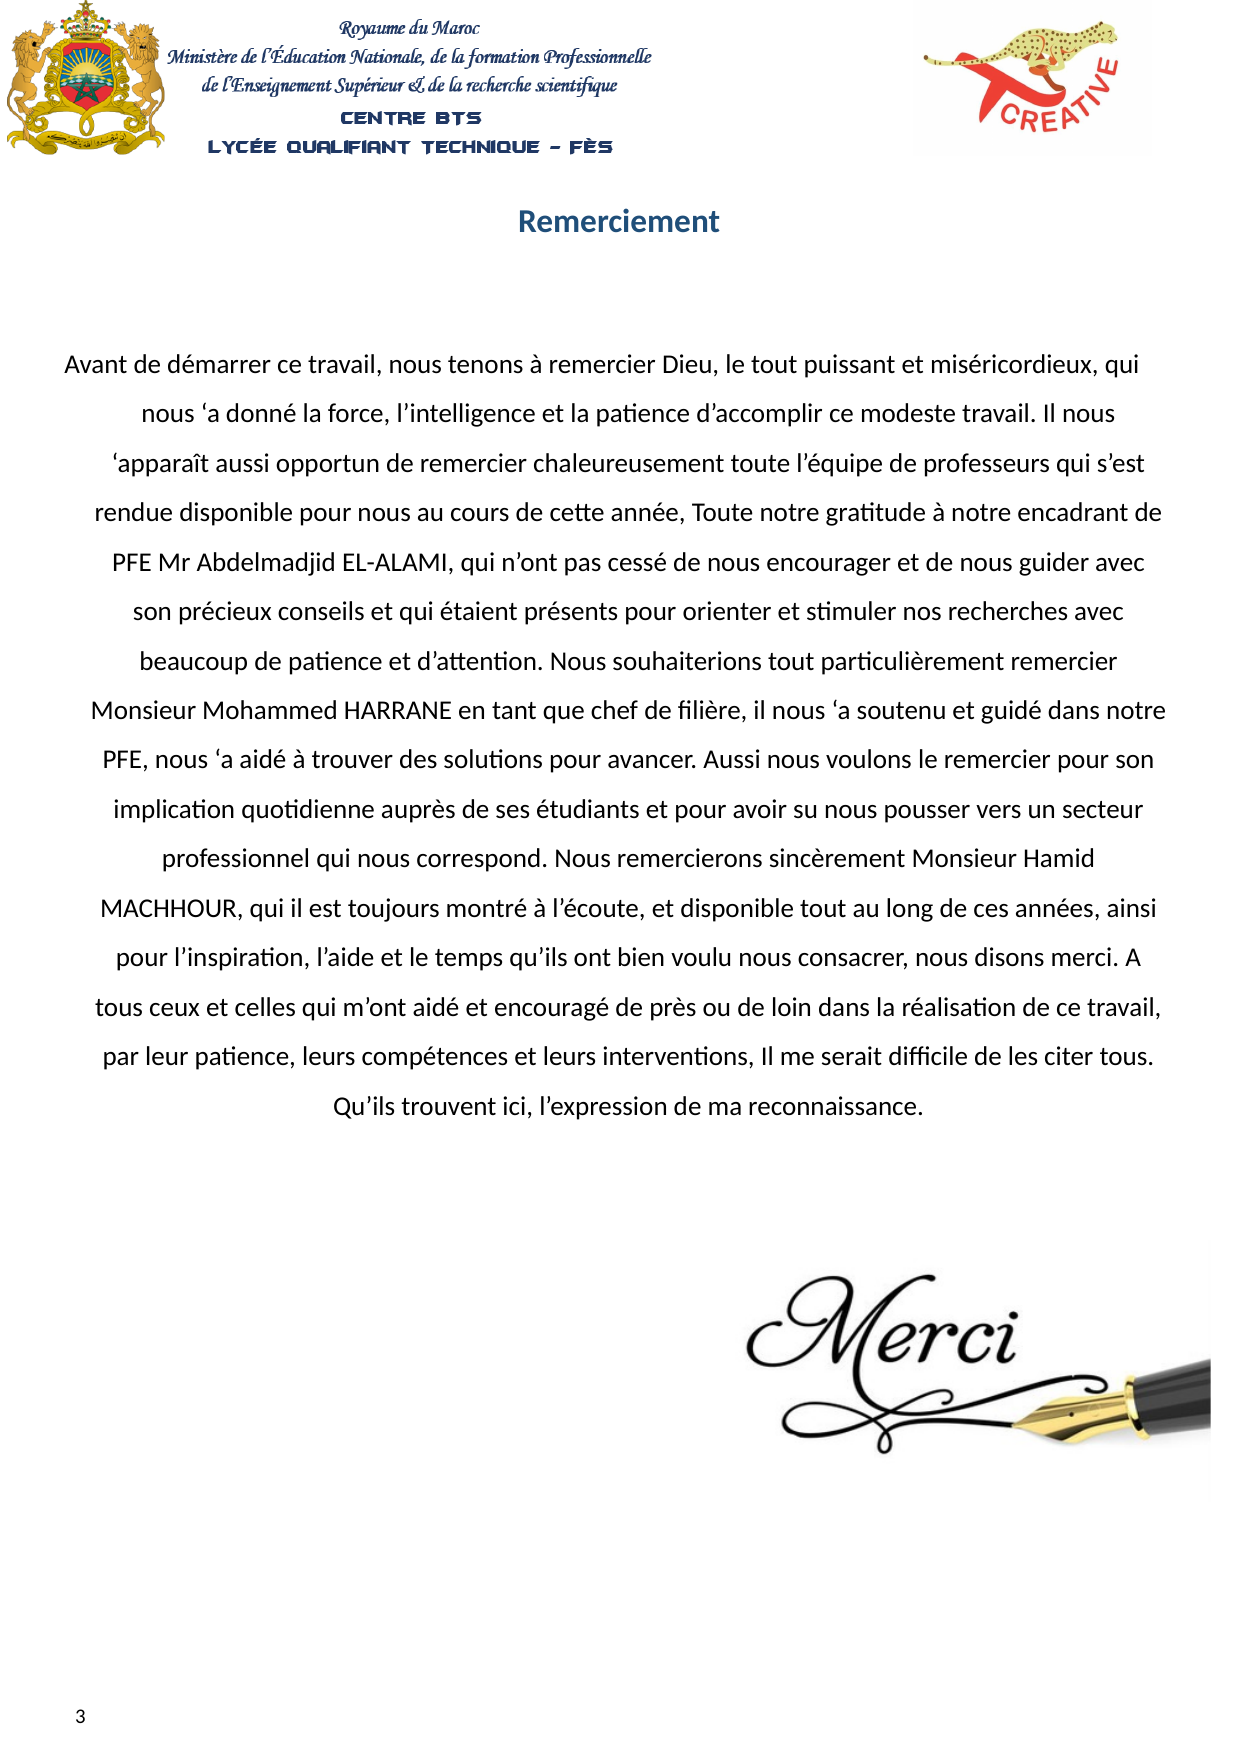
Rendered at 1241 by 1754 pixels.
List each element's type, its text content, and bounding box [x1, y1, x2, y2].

picture [716, 1240, 1211, 1502]
text Avant de démarrer ce travail, nous tenons à remercier Dieu, le tout puissant et miséricordieux, qui nous ‘a donné la force, l’intelligence et la patience d’accomplir ce modeste travail. Il nous ‘apparaît aussi opportun de remercier chaleureusement toute l’équipe de professeurs qui s’est rendue disponible pour nous au cours de cette année, Toute notre gratitude à notre encadrant de PFE Mr Abdelmadjid EL-ALAMI, qui n’ont pas cessé de nous encourager et de nous guider avec son précieux conseils et qui étaient présents pour orienter et stimuler nos recherches avec beaucoup de patience et d’attention. Nous souhaiterions tout particulièrement remercier Monsieur Mohammed HARRANE en tant que chef de filière, il nous ‘a soutenu et guidé dans notre PFE, nous ‘a aidé à trouver des solutions pour avancer. Aussi nous voulons le remercier pour son implication quotidienne auprès de ses étudiants et pour avoir su nous pousser vers un secteur professionnel qui nous correspond. Nous remercierons sincèrement Monsieur Hamid MACHHOUR, qui il est toujours montré à l’écoute, et disponible tout au long de ces années, ainsi pour l’inspiration, l’aide et le temps qu’ils ont bien voulu nous consacrer, nous disons merci. A tous ceux et celles qui m’ont aidé et encouragé de près ou de loin dans la réalisation de ce travail, par leur patience, leurs compétences et leurs interventions, Il me serait difficile de les citer tous. Qu’ils trouvent ici, l’expression de ma reconnaissance. [37, 347, 1168, 1122]
picture [0, 0, 668, 169]
picture [912, 0, 1153, 156]
text Remerciement [75, 200, 1163, 241]
